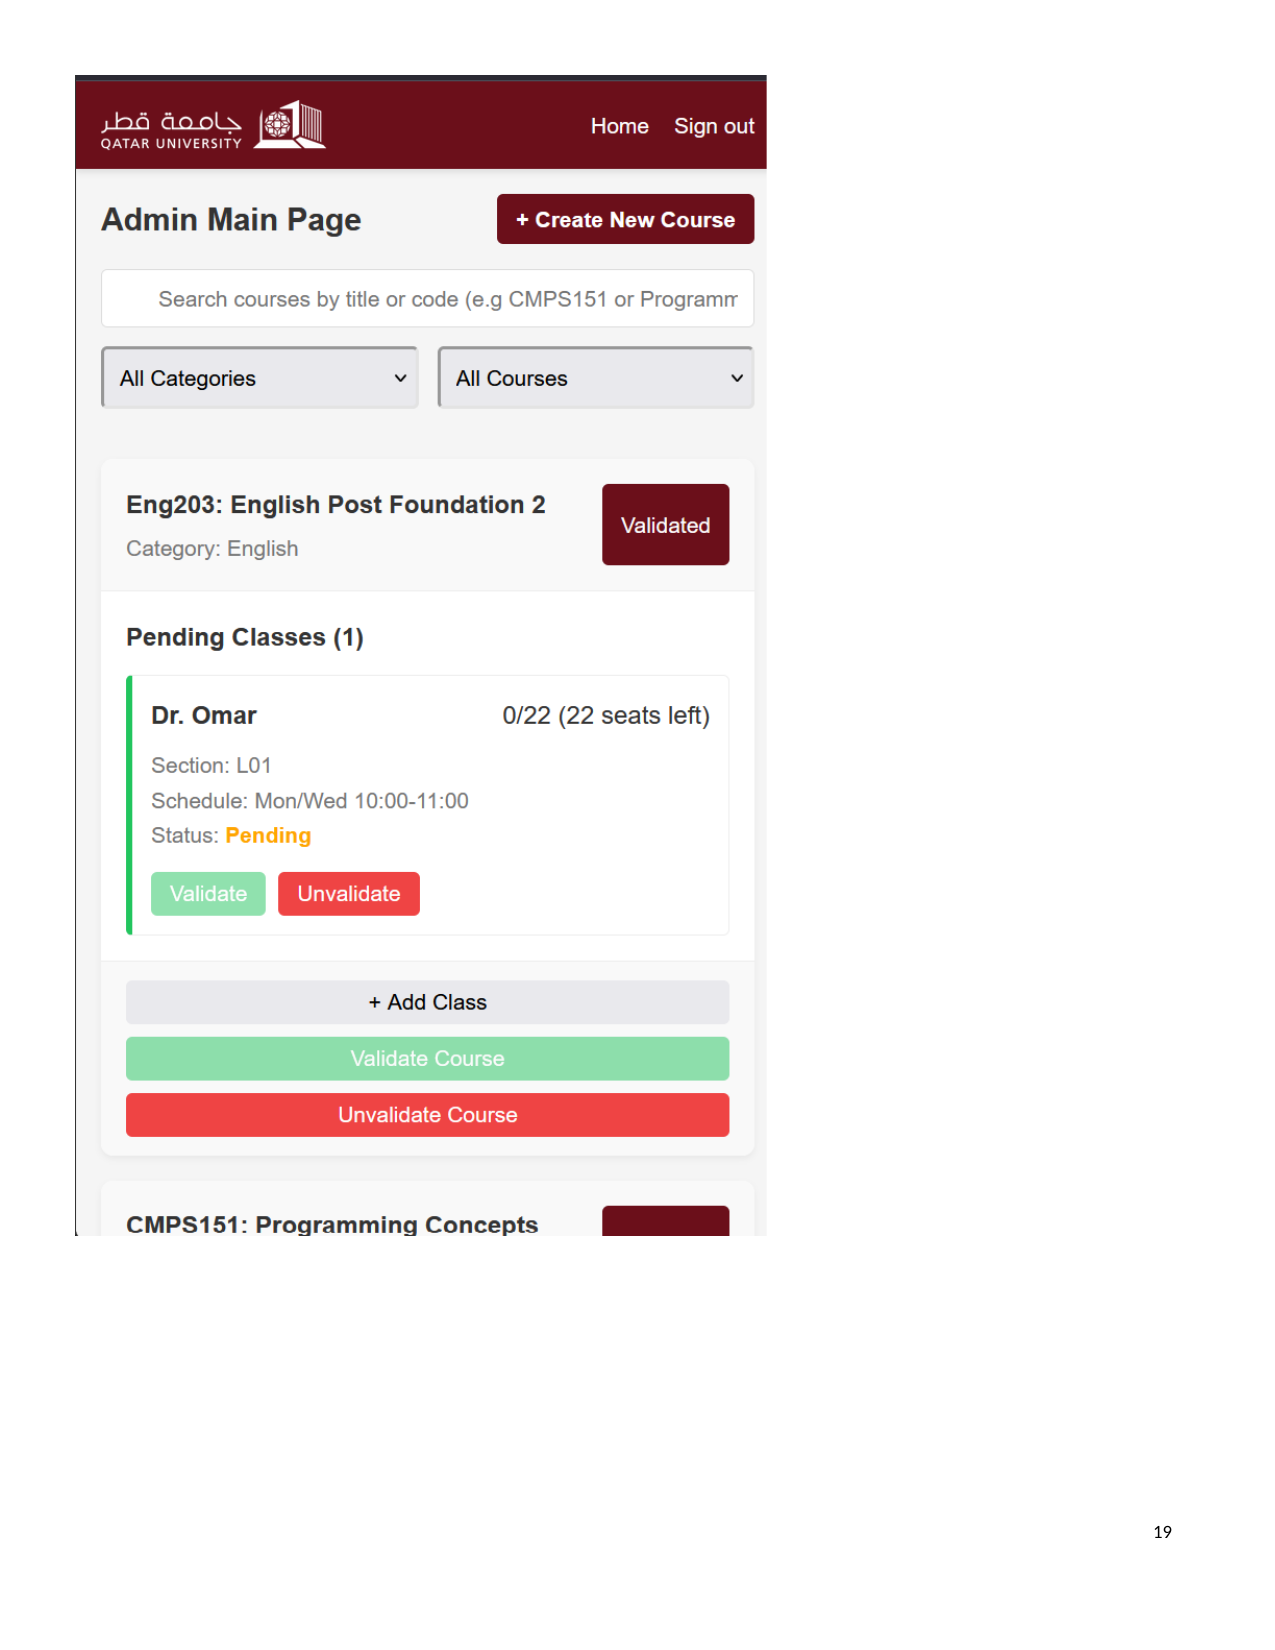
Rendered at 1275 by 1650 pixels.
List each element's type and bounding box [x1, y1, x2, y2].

picture [75, 75, 767, 1236]
